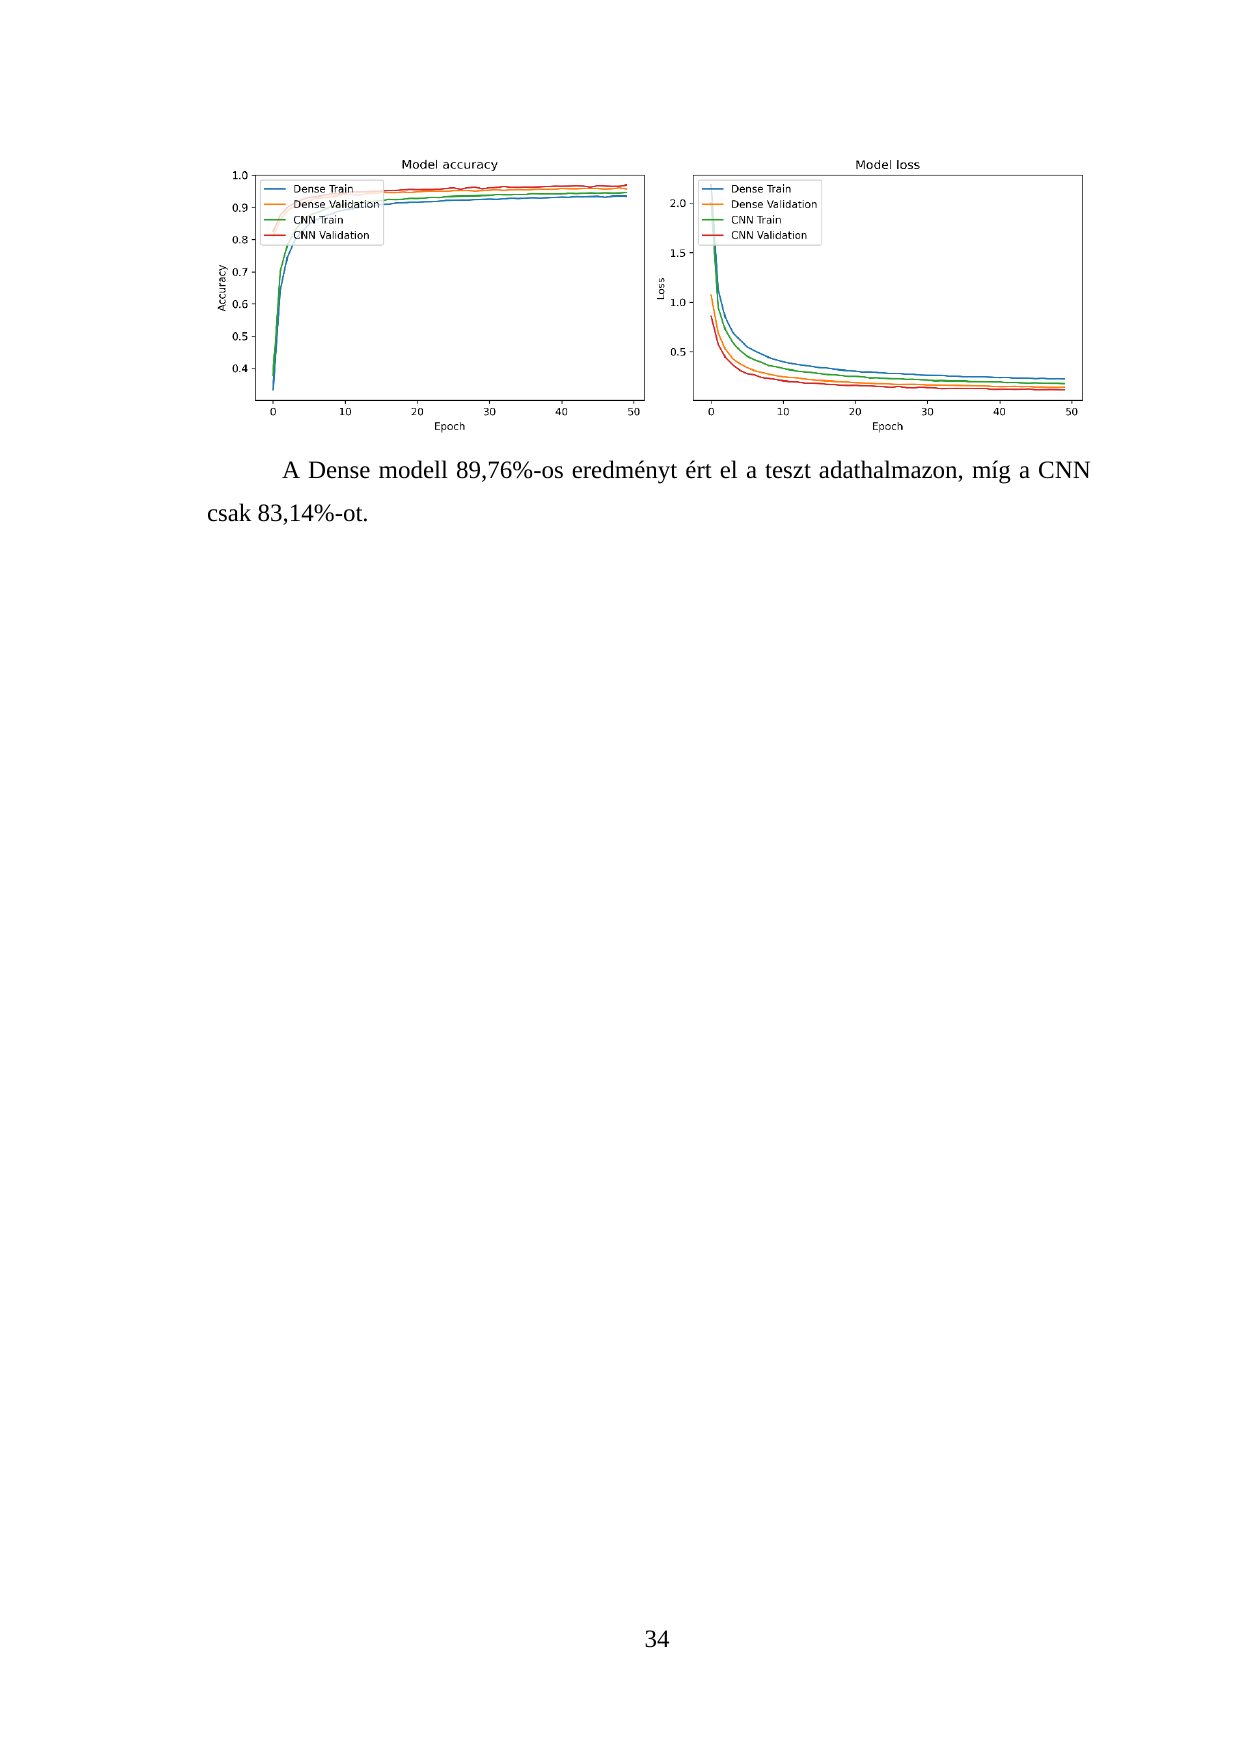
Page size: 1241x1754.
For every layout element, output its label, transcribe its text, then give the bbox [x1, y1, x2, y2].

text A Dense modell 89,76%-os eredményt ért el a teszt adathalmazon, míg a CNN csak 83,14%-ot. [207, 455, 1092, 527]
picture [206, 147, 1093, 443]
